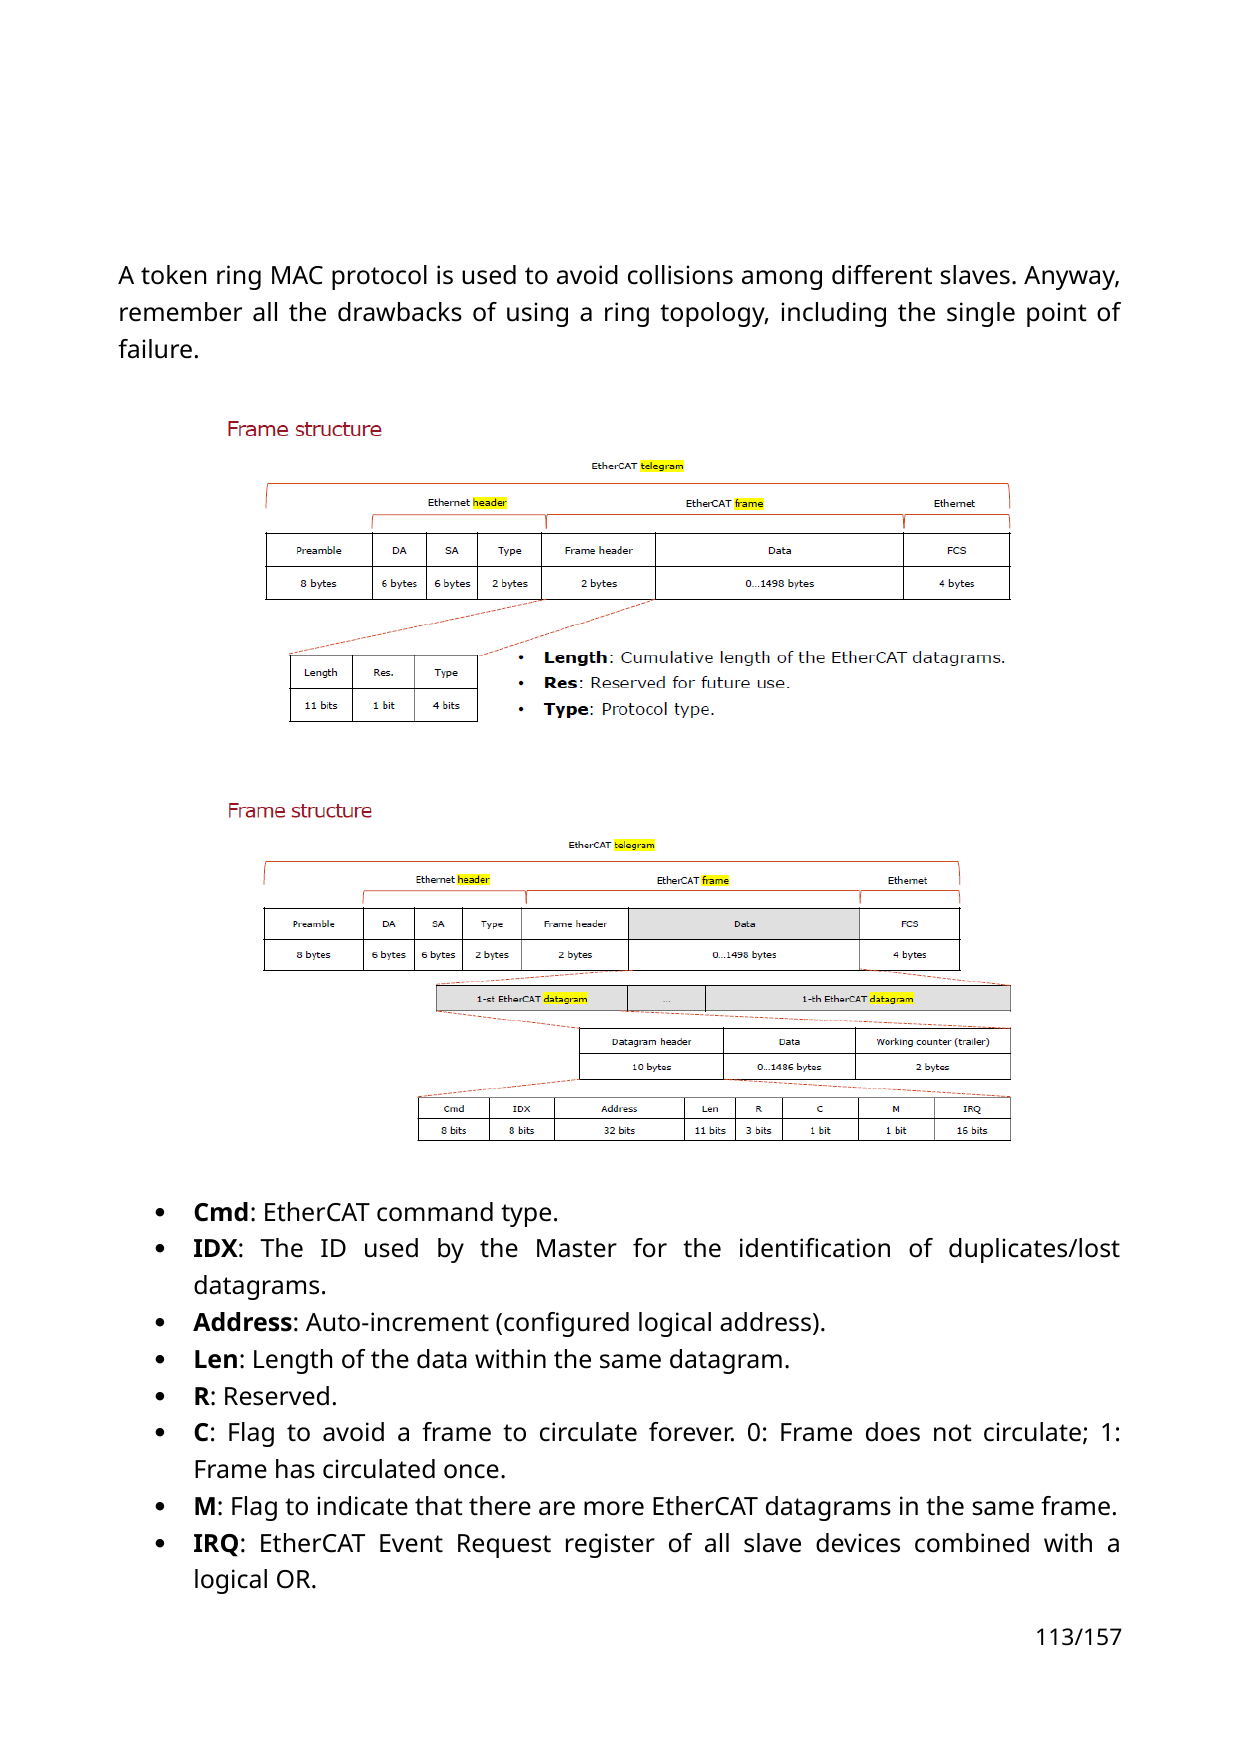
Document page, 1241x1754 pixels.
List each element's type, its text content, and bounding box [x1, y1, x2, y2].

list Cmd: EtherCAT command type. [156, 1194, 1122, 1228]
list IDX: The ID used by the Master for the identification of duplicates/lost datagrams. [156, 1231, 1122, 1302]
list Len: Length of the data within the same datagram. [156, 1341, 1122, 1375]
list M: Flag to indicate that there are more EtherCAT datagrams in the same frame. [156, 1488, 1122, 1522]
list Address: Auto-increment (configured logical address). [156, 1304, 1122, 1339]
list C: Flag to avoid a frame to circulate forever. 0: Frame does not circulate; 1: Frame has circulated once. [156, 1415, 1122, 1486]
list R: Reserved. [156, 1378, 1122, 1412]
picture [210, 405, 1030, 750]
list IRQ: EtherCAT Event Request register of all slave devices combined with a logical OR. [156, 1525, 1122, 1596]
text A token ring MAC protocol is used to avoid collisions among different slaves. Anyway, remember all the drawbacks of using a ring topology, including the single point of failure. [118, 258, 1122, 366]
picture [211, 788, 1029, 1156]
